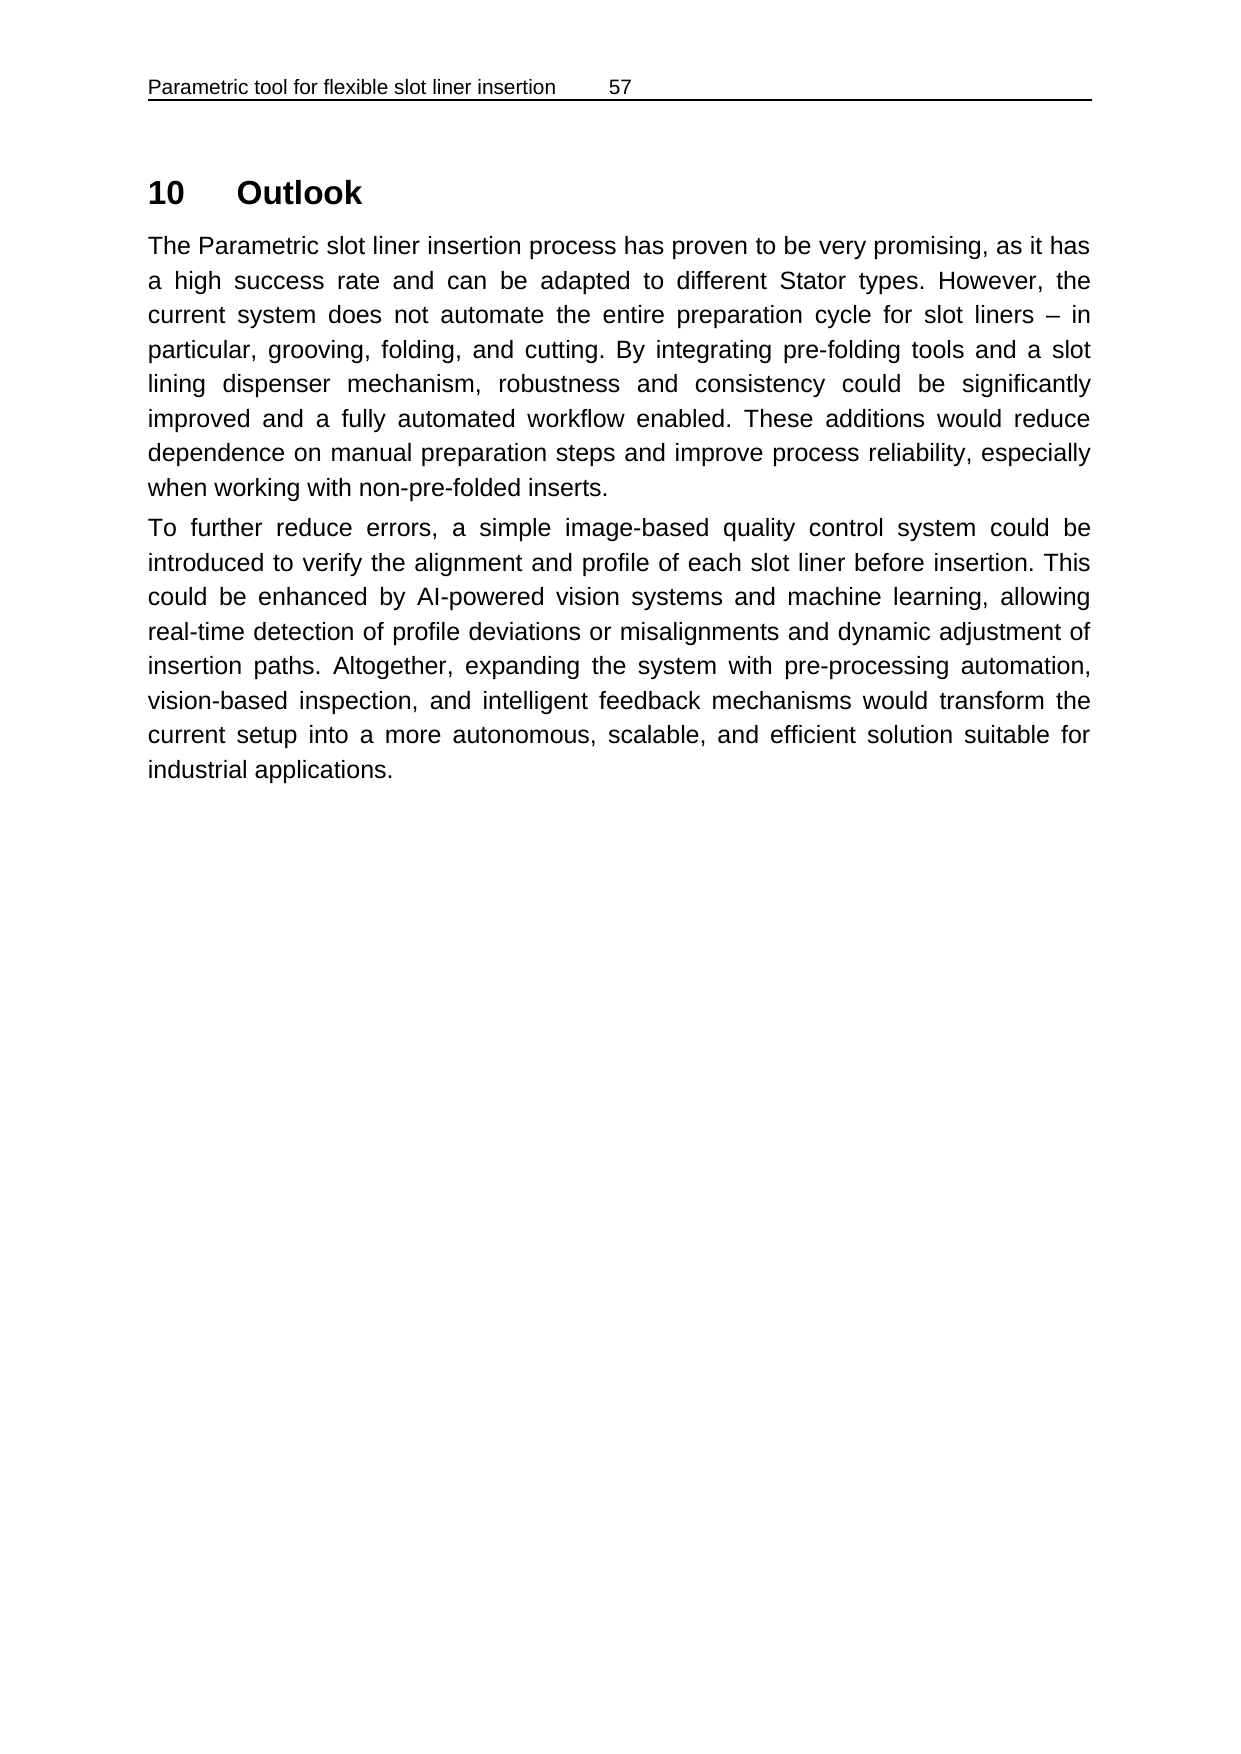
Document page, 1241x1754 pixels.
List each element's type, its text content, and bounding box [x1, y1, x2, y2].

subtitle Outlook [148, 173, 1092, 211]
text The Parametric slot liner insertion process has proven to be very promising, as it has a high success rate and can be adapted to different Stator types. However, the current system does not automate the entire preparation cycle for slot liners – in particular, grooving, folding, and cutting. By integrating pre-folding tools and a slot lining dispenser mechanism, robustness and consistency could be significantly improved and a fully automated workflow enabled. These additions would reduce dependence on manual preparation steps and improve process reliability, especially when working with non-pre-folded inserts. [148, 231, 1092, 501]
text To further reduce errors, a simple image-based quality control system could be introduced to verify the alignment and profile of each slot liner before insertion. This could be enhanced by AI-powered vision systems and machine learning, allowing real-time detection of profile deviations or misalignments and dynamic adjustment of insertion paths. Altogether, expanding the system with pre-processing automation, vision-based inspection, and intelligent feedback mechanisms would transform the current setup into a more autonomous, scalable, and efficient solution suitable for industrial applications. [148, 513, 1092, 783]
